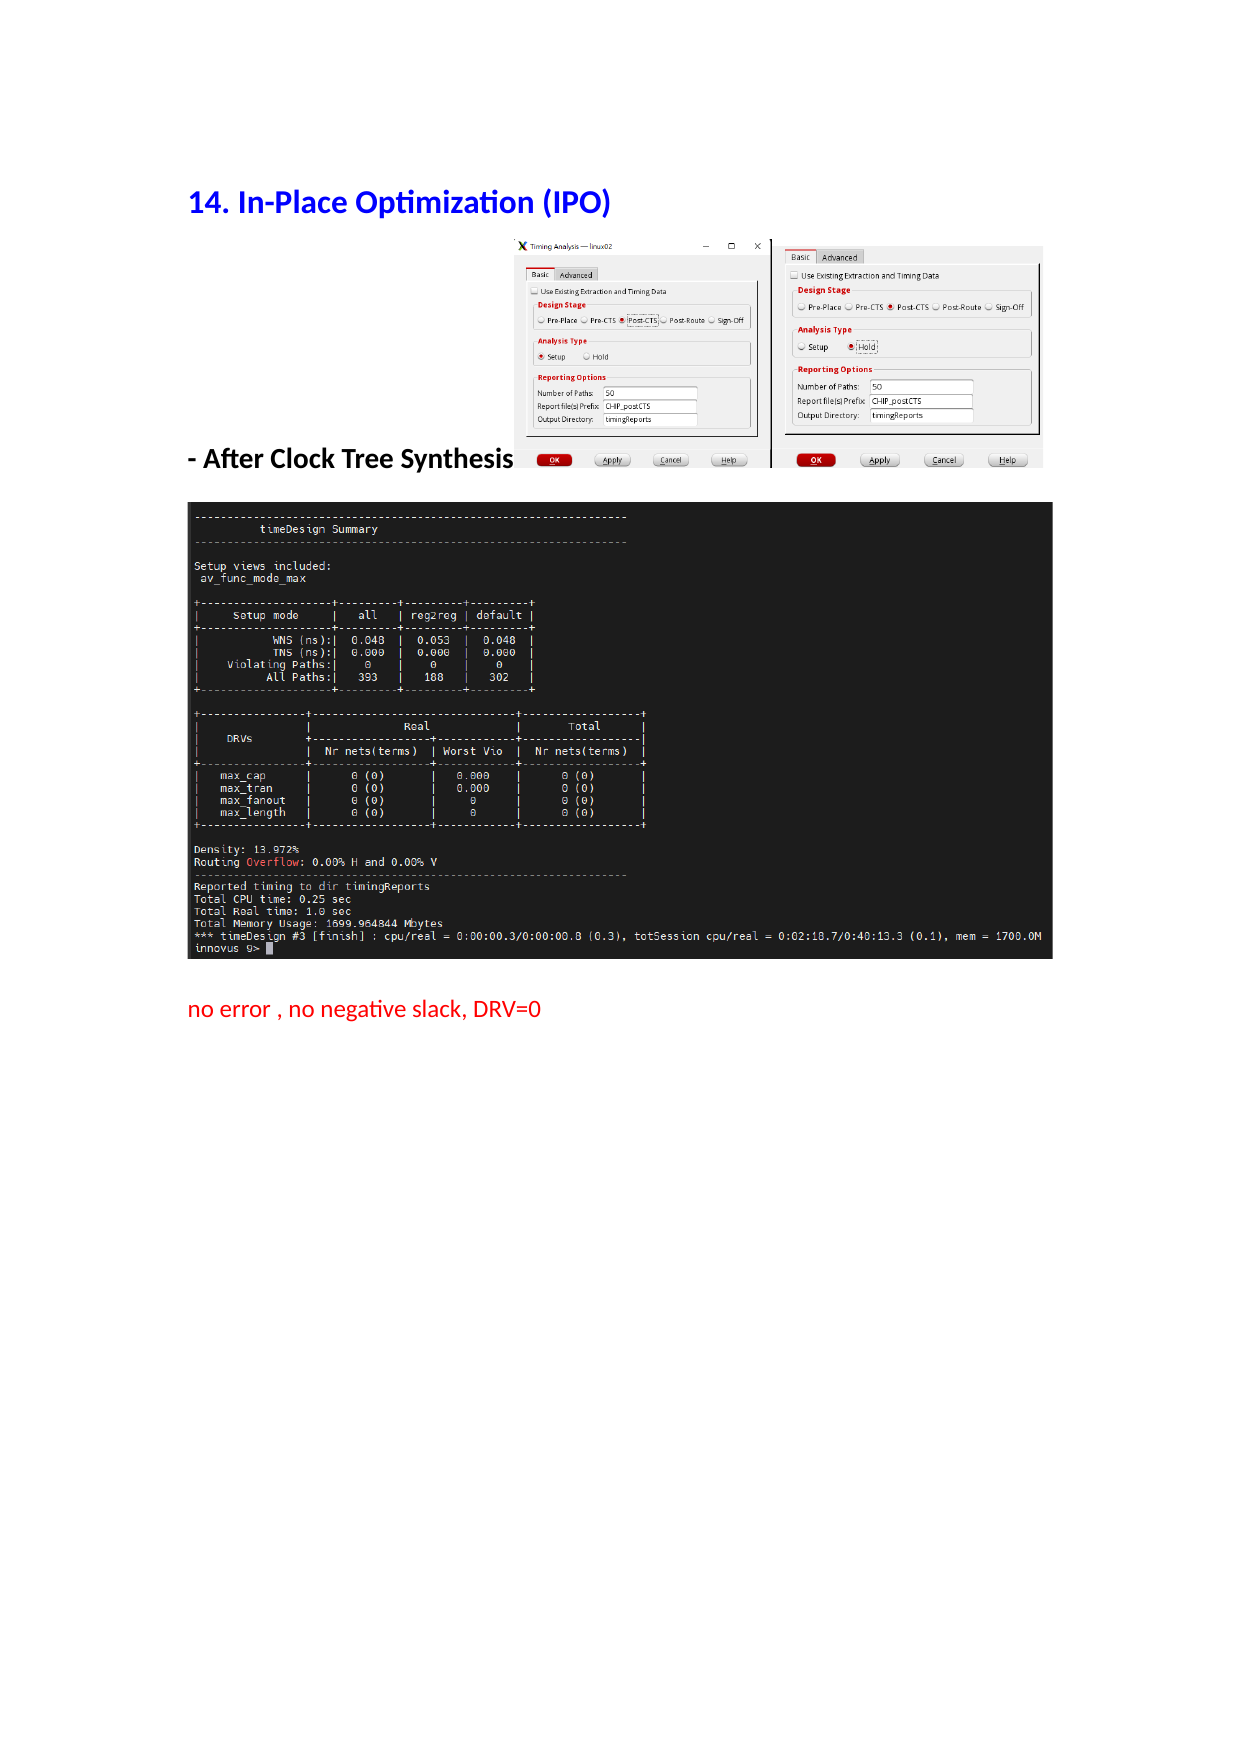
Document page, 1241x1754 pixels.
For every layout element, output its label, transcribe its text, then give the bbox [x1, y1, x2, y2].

text 14. In-Place Optimization (IPO) [187, 164, 1053, 239]
picture [187, 502, 1053, 959]
text no error , no negative slack, DRV=0 [187, 989, 1053, 1027]
picture [514, 239, 1044, 468]
